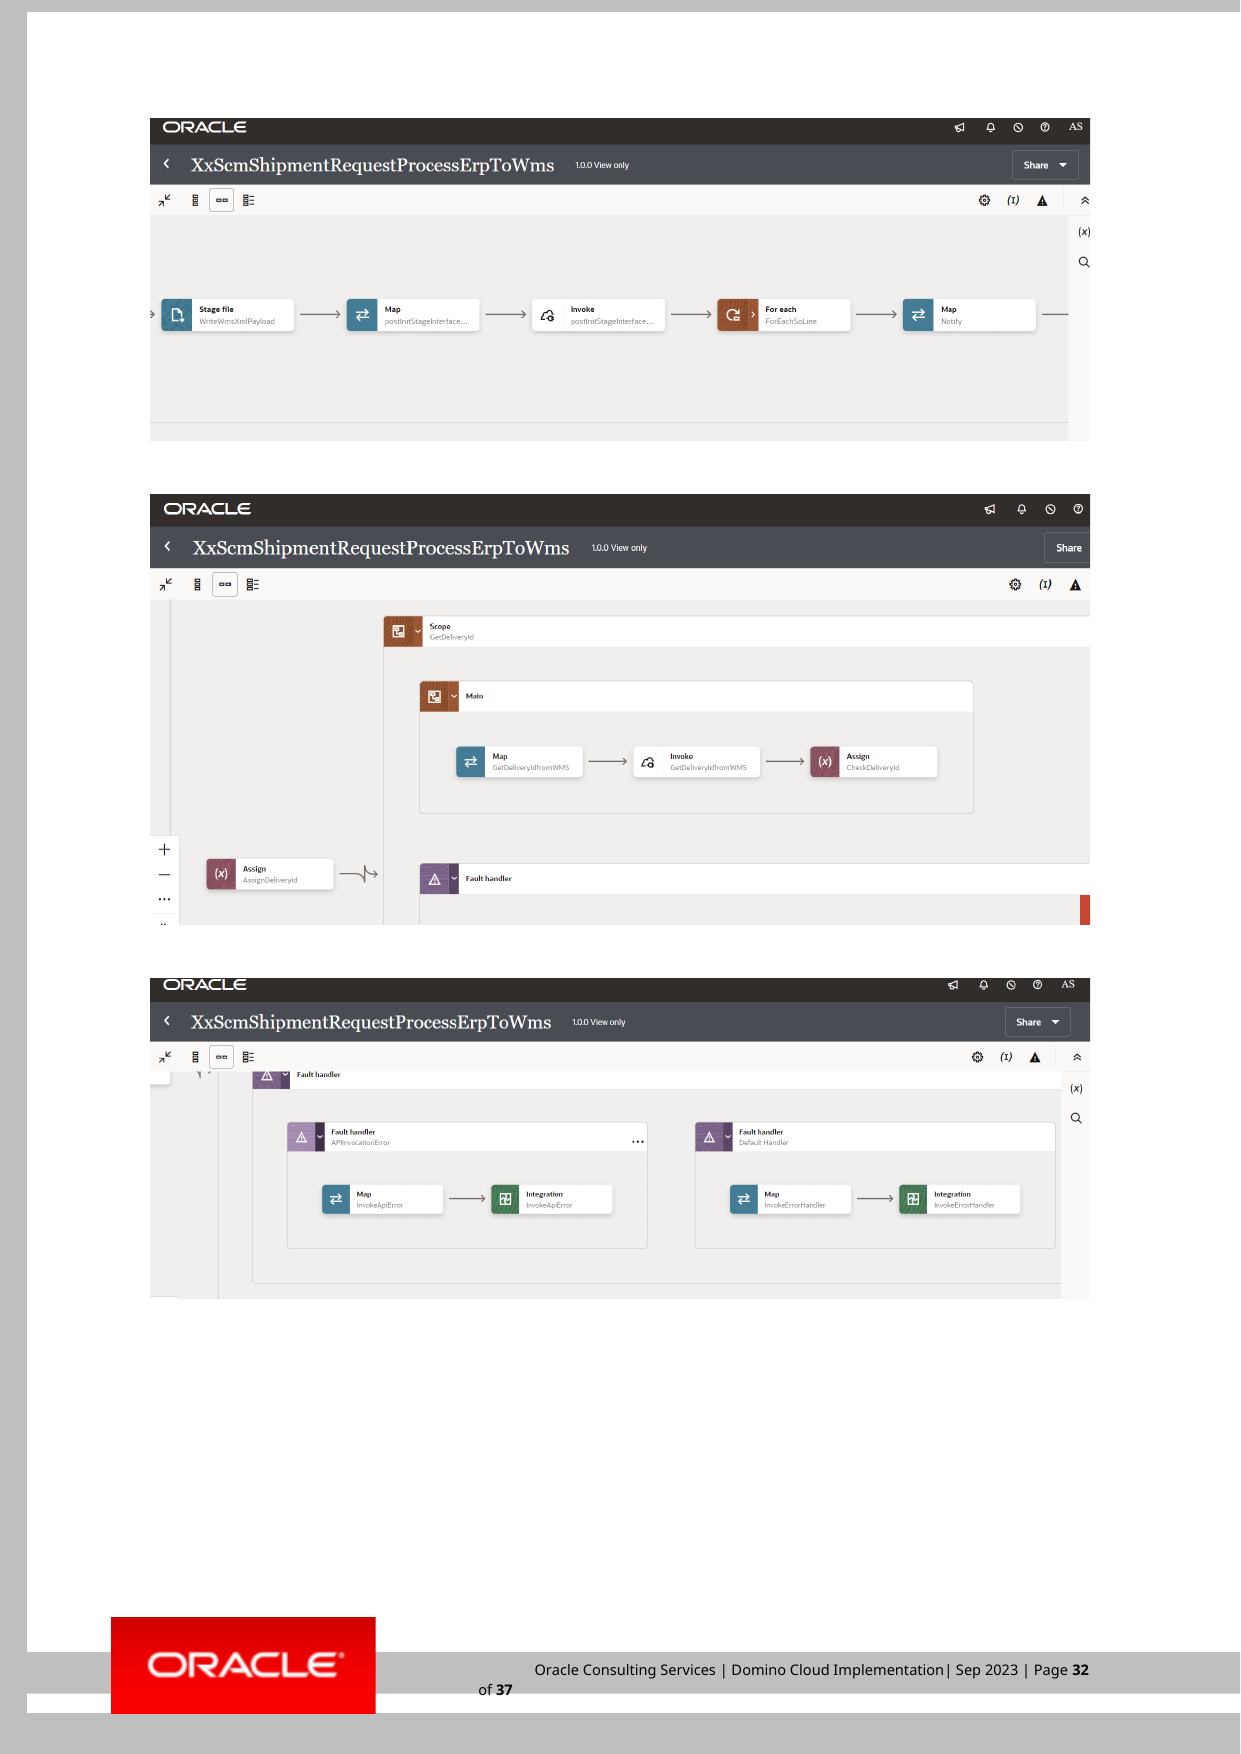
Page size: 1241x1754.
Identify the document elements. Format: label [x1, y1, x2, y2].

picture [150, 978, 1091, 1299]
picture [150, 118, 1091, 441]
picture [111, 1617, 376, 1714]
picture [150, 494, 1091, 925]
